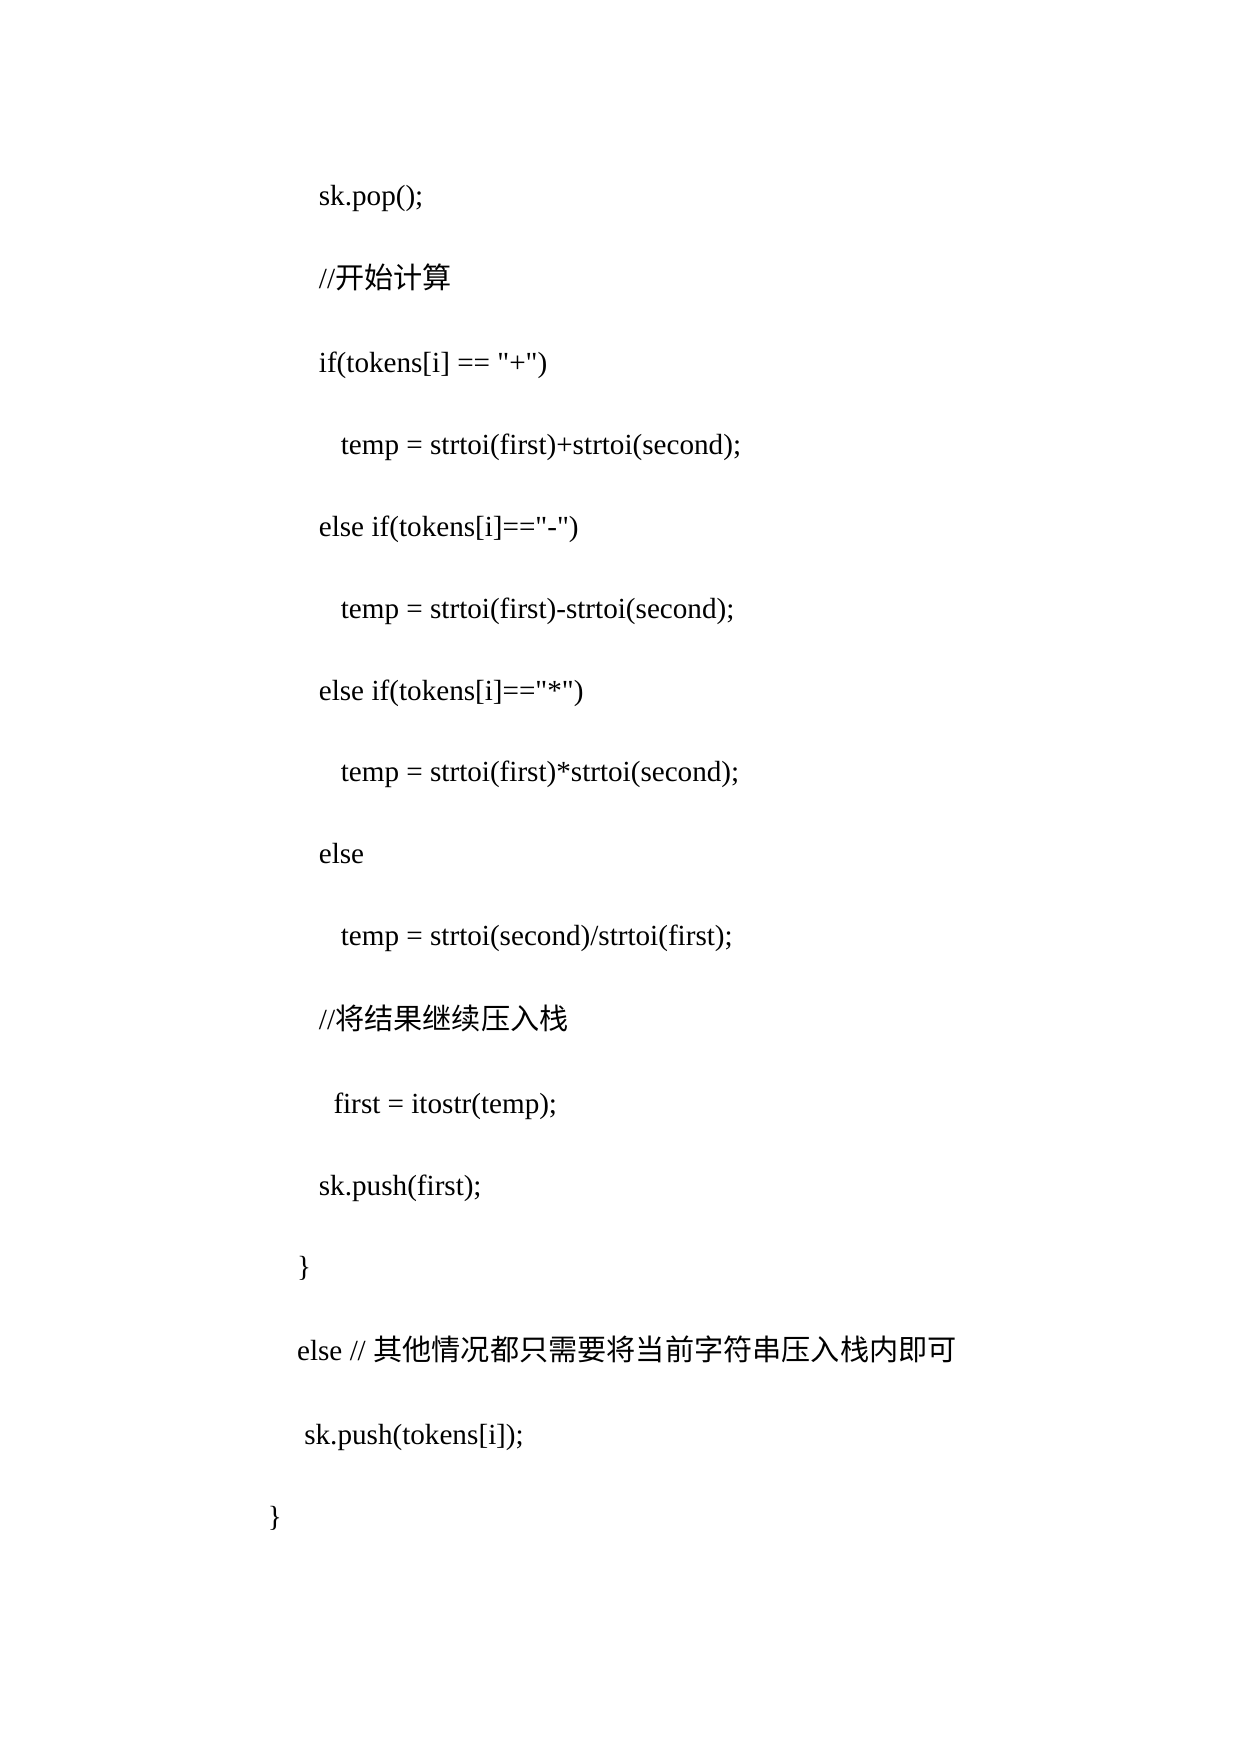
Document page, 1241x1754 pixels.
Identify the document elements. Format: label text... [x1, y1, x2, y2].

text sk.push(first); [246, 1152, 1053, 1217]
text temp = strtoi(first)*strtoi(second); [246, 739, 1053, 804]
text //开始计算 [246, 244, 1053, 309]
text } [246, 1234, 1053, 1299]
text //将结果继续压入栈 [246, 984, 1053, 1049]
text temp = strtoi(first)-strtoi(second); [246, 575, 1053, 640]
text else // 其他情况都只需要将当前字符串压入栈内即可 [246, 1316, 1053, 1381]
text } [246, 1483, 1053, 1548]
text temp = strtoi(first)+strtoi(second); [246, 412, 1053, 477]
text else if(tokens[i]=="*") [246, 657, 1053, 722]
text sk.pop(); [246, 162, 1053, 227]
text temp = strtoi(second)/strtoi(first); [246, 902, 1053, 967]
text sk.push(tokens[i]); [246, 1402, 1053, 1467]
text first = itostr(temp); [246, 1070, 1053, 1135]
text if(tokens[i] == "+") [246, 330, 1053, 395]
text else [246, 821, 1053, 886]
text else if(tokens[i]=="-") [246, 493, 1053, 558]
